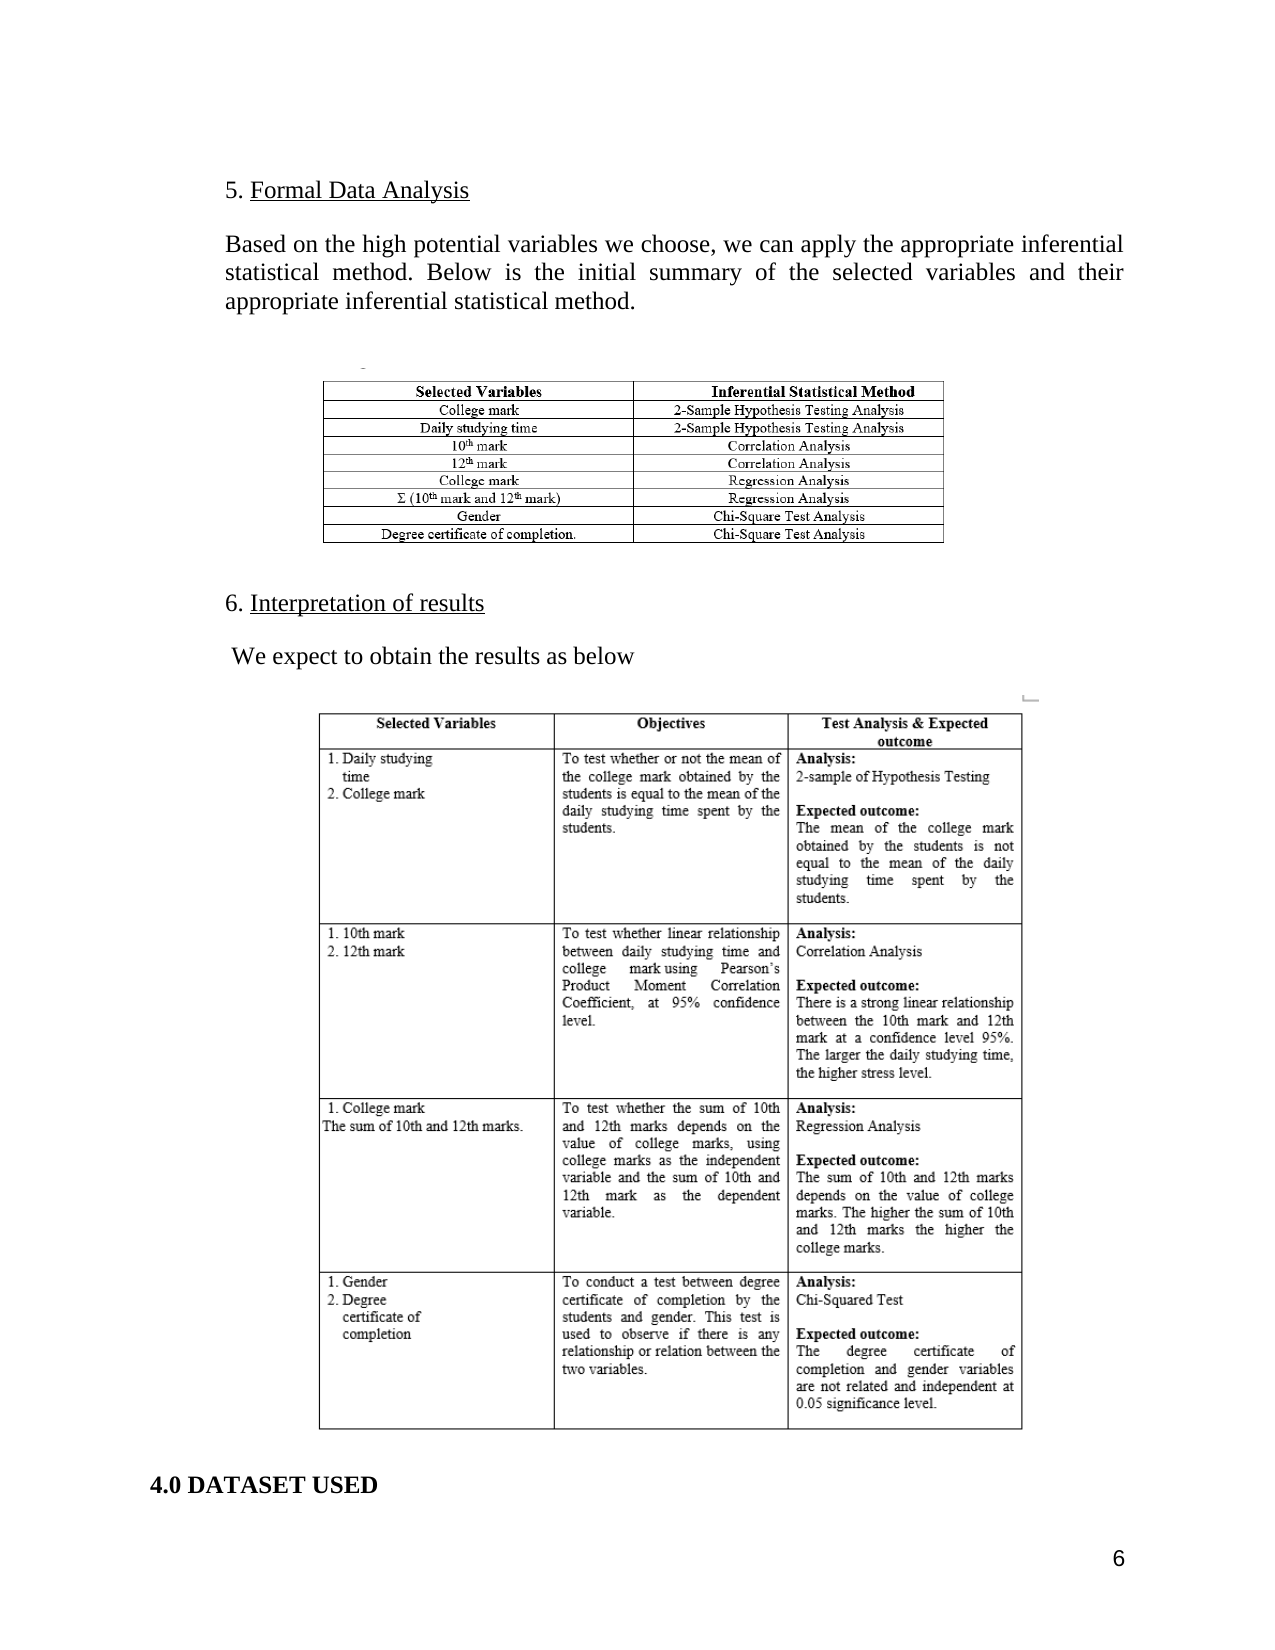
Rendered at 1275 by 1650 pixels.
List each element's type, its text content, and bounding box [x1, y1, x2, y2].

text 5. Formal Data Analysis [225, 175, 1125, 204]
picture [300, 695, 1039, 1446]
text 6. Interpretation of results [225, 588, 1125, 616]
text We expect to obtain the results as below [225, 641, 1125, 670]
text 4.0 DATASET USED [150, 1470, 1125, 1499]
text Based on the high potential variables we choose, we can apply the appropriate inferential statistical method. Below is the initial summary of the selected variables and their appropriate inferential statistical method. [225, 229, 1125, 315]
picture [300, 368, 962, 563]
